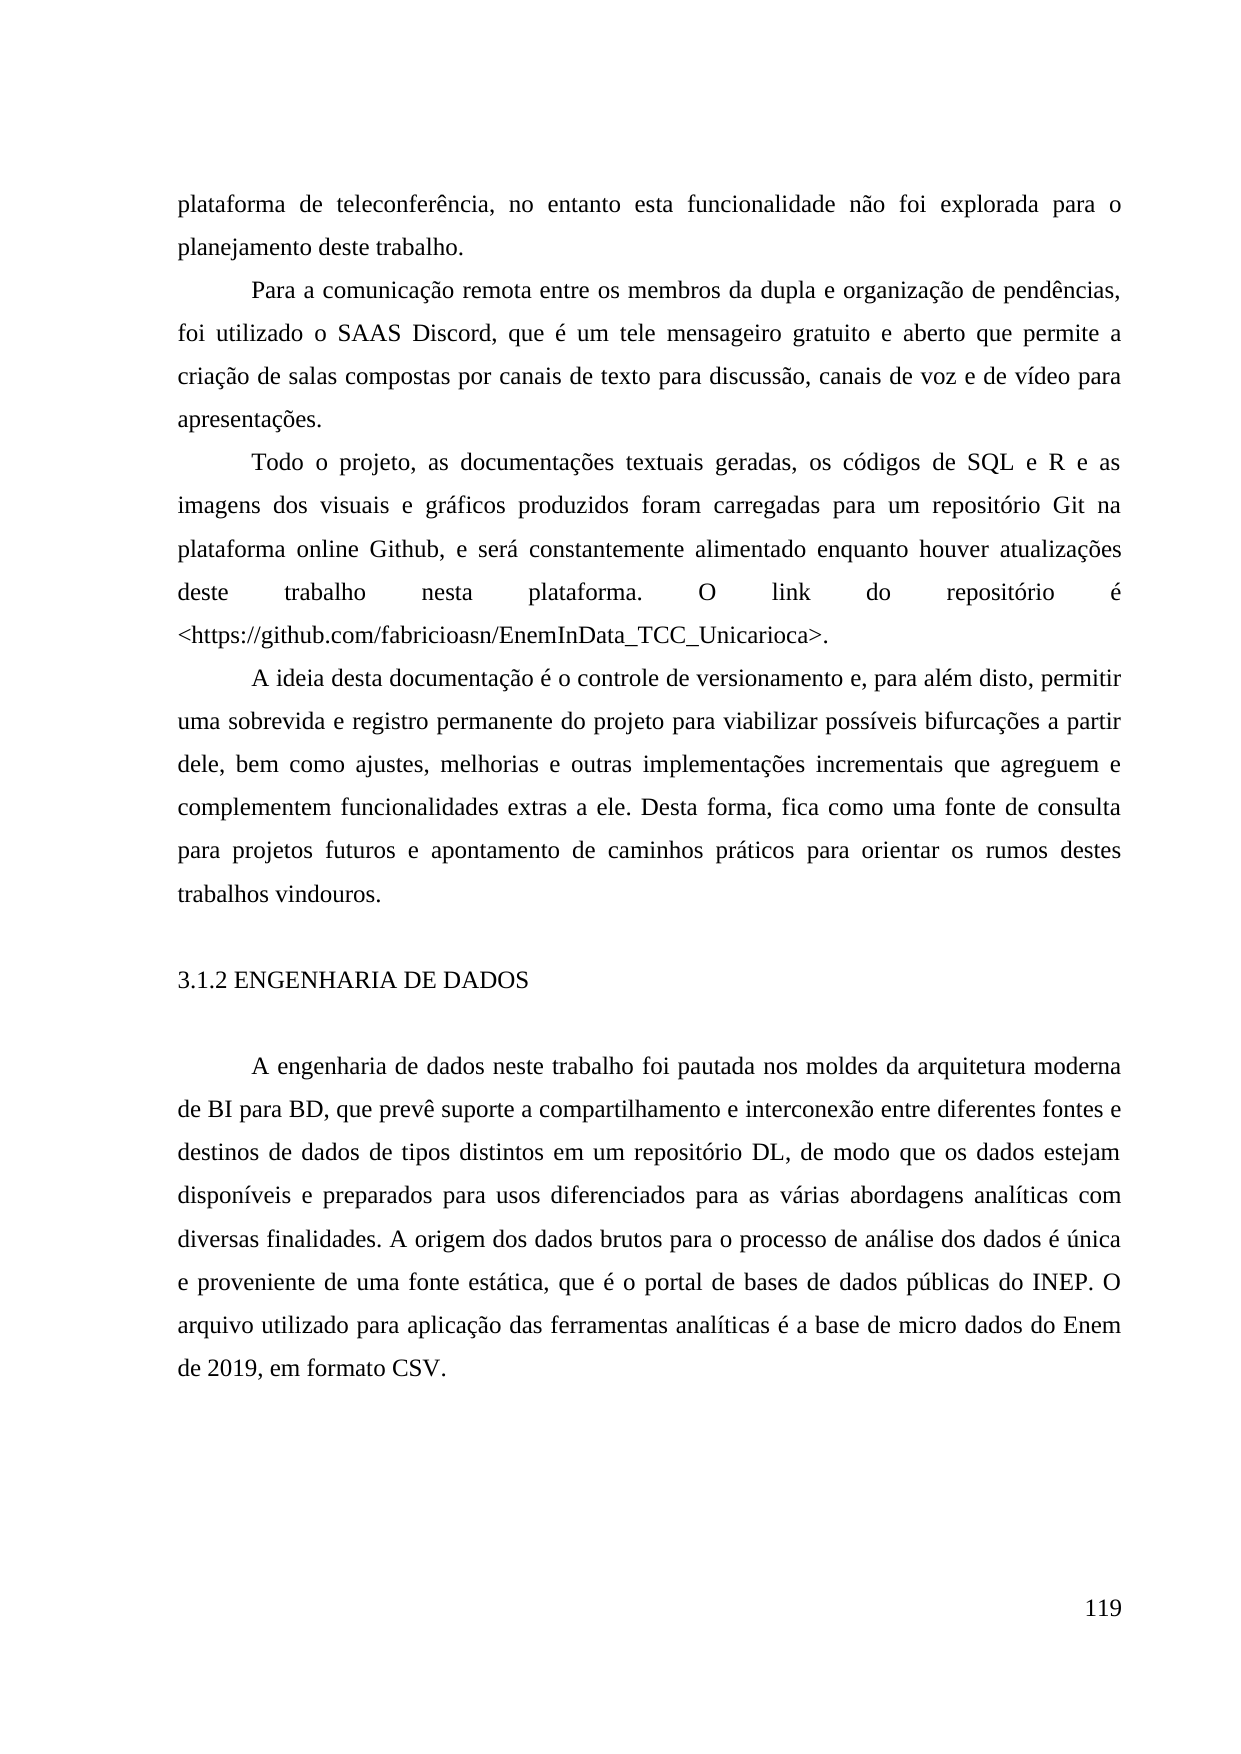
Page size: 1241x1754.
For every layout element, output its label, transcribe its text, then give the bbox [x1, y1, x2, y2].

text A engenharia de dados neste trabalho foi pautada nos moldes da arquitetura moderna de BI para BD, que prevê suporte a compartilhamento e interconexão entre diferentes fontes e destinos de dados de tipos distintos em um repositório DL, de modo que os dados estejam disponíveis e preparados para usos diferenciados para as várias abordagens analíticas com diversas finalidades. A origem dos dados brutos para o processo de análise dos dados é única e proveniente de uma fonte estática, que é o portal de bases de dados públicas do INEP. O arquivo utilizado para aplicação das ferramentas analíticas é a base de micro dados do Enem de 2019, em formato CSV. [177, 1051, 1122, 1382]
text Para a comunicação remota entre os membros da dupla e organização de pendências, foi utilizado o SAAS Discord, que é um tele mensageiro gratuito e aberto que permite a criação de salas compostas por canais de texto para discussão, canais de voz e de vídeo para apresentações. [177, 275, 1122, 433]
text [177, 189, 1122, 261]
text A ideia desta documentação é o controle de versionamento e, para além disto, permitir uma sobrevida e registro permanente do projeto para viabilizar possíveis bifurcações a partir dele, bem como ajustes, melhorias e outras implementações incrementais que agreguem e complementem funcionalidades extras a ele. Desta forma, fica como uma fonte de consulta para projetos futuros e apontamento de caminhos práticos para orientar os rumos destes trabalhos vindouros. [177, 663, 1122, 907]
text Todo o projeto, as documentações textuais geradas, os códigos de SQL e R e as imagens dos visuais e gráficos produzidos foram carregadas para um repositório Git na plataforma online Github, e será constantemente alimentado enquanto houver atualizações deste trabalho nesta plataforma. O link do repositório é <https://github.com/fabricioasn/EnemInData_TCC_Unicarioca>. [177, 447, 1122, 649]
subtitle 3.1.2 ENGENHARIA DE DADOS [177, 965, 1122, 994]
